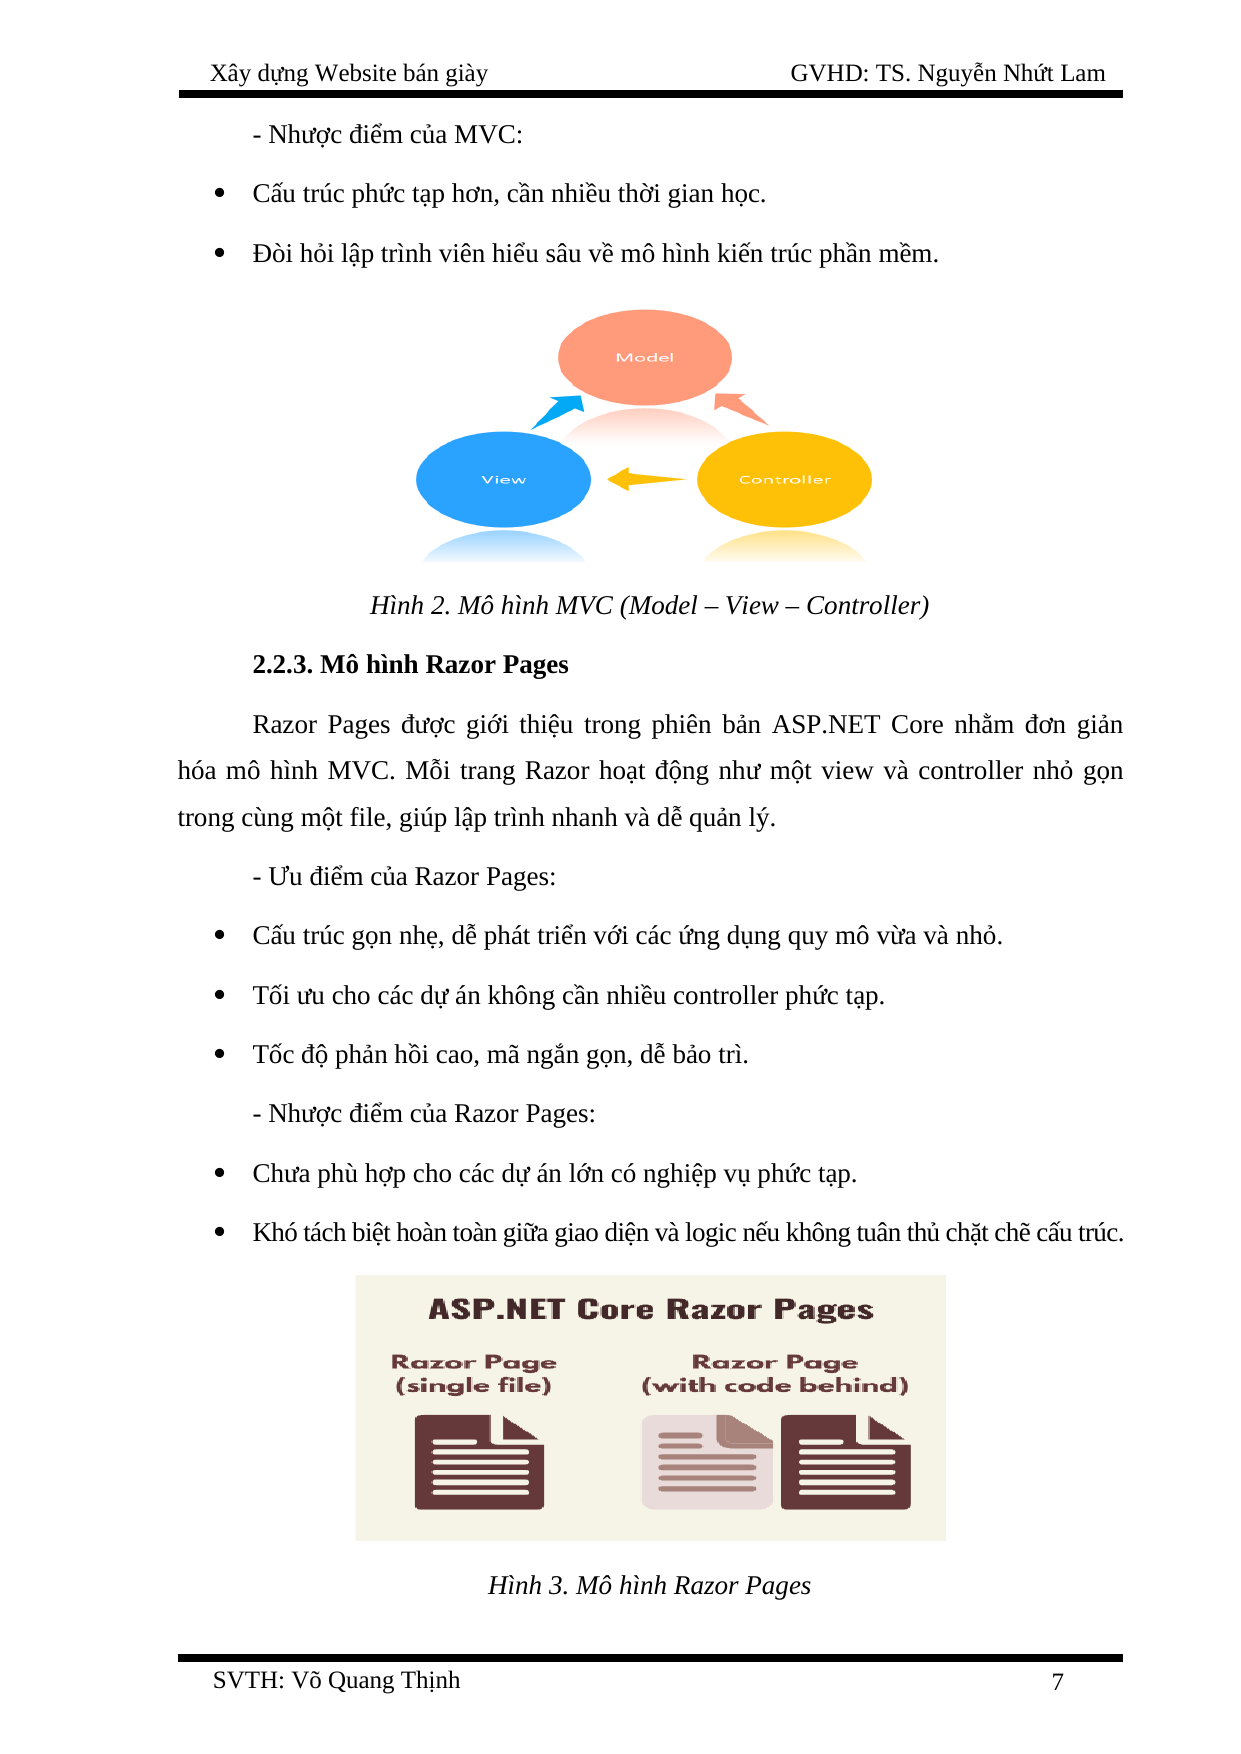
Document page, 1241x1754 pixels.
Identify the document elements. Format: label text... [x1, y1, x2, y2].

list Cấu trúc gọn nhẹ, dễ phát triển với các ứng dụng quy mô vừa và nhỏ. [215, 919, 1124, 951]
list Tốc độ phản hồi cao, mã ngắn gọn, dễ bảo trì. [215, 1038, 1124, 1069]
list Chưa phù hợp cho các dự án lớn có nghiệp vụ phức tạp. [215, 1157, 1124, 1188]
list Tối ưu cho các dự án không cần nhiều controller phức tạp. [215, 979, 1124, 1010]
text Hình 3. Mô hình Razor Pages [177, 1569, 1122, 1600]
picture [355, 1275, 947, 1541]
picture [355, 296, 947, 562]
subtitle 2.2.3. Mô hình Razor Pages [177, 648, 1124, 680]
text Hình 2. Mô hình MVC (Model – View – Controller) [177, 589, 1122, 621]
list Cấu trúc phức tạp hơn, cần nhiều thời gian học. [215, 177, 1124, 208]
text Razor Pages được giới thiệu trong phiên bản ASP.NET Core nhằm đơn giản hóa mô hình MVC. Mỗi trang Razor hoạt động như một view và controller nhỏ gọn trong cùng một file, giúp lập trình nhanh và dễ quản lý. [177, 708, 1124, 832]
text - Nhược điểm của Razor Pages: [177, 1097, 1124, 1129]
list Đòi hỏi lập trình viên hiểu sâu về mô hình kiến trúc phần mềm. [215, 237, 1124, 268]
list Khó tách biệt hoàn toàn giữa giao diện và logic nếu không tuân thủ chặt chẽ cấu trúc. [177, 1216, 1124, 1247]
text - Ưu điểm của Razor Pages: [177, 860, 1124, 891]
text - Nhược điểm của MVC: [177, 118, 1124, 149]
